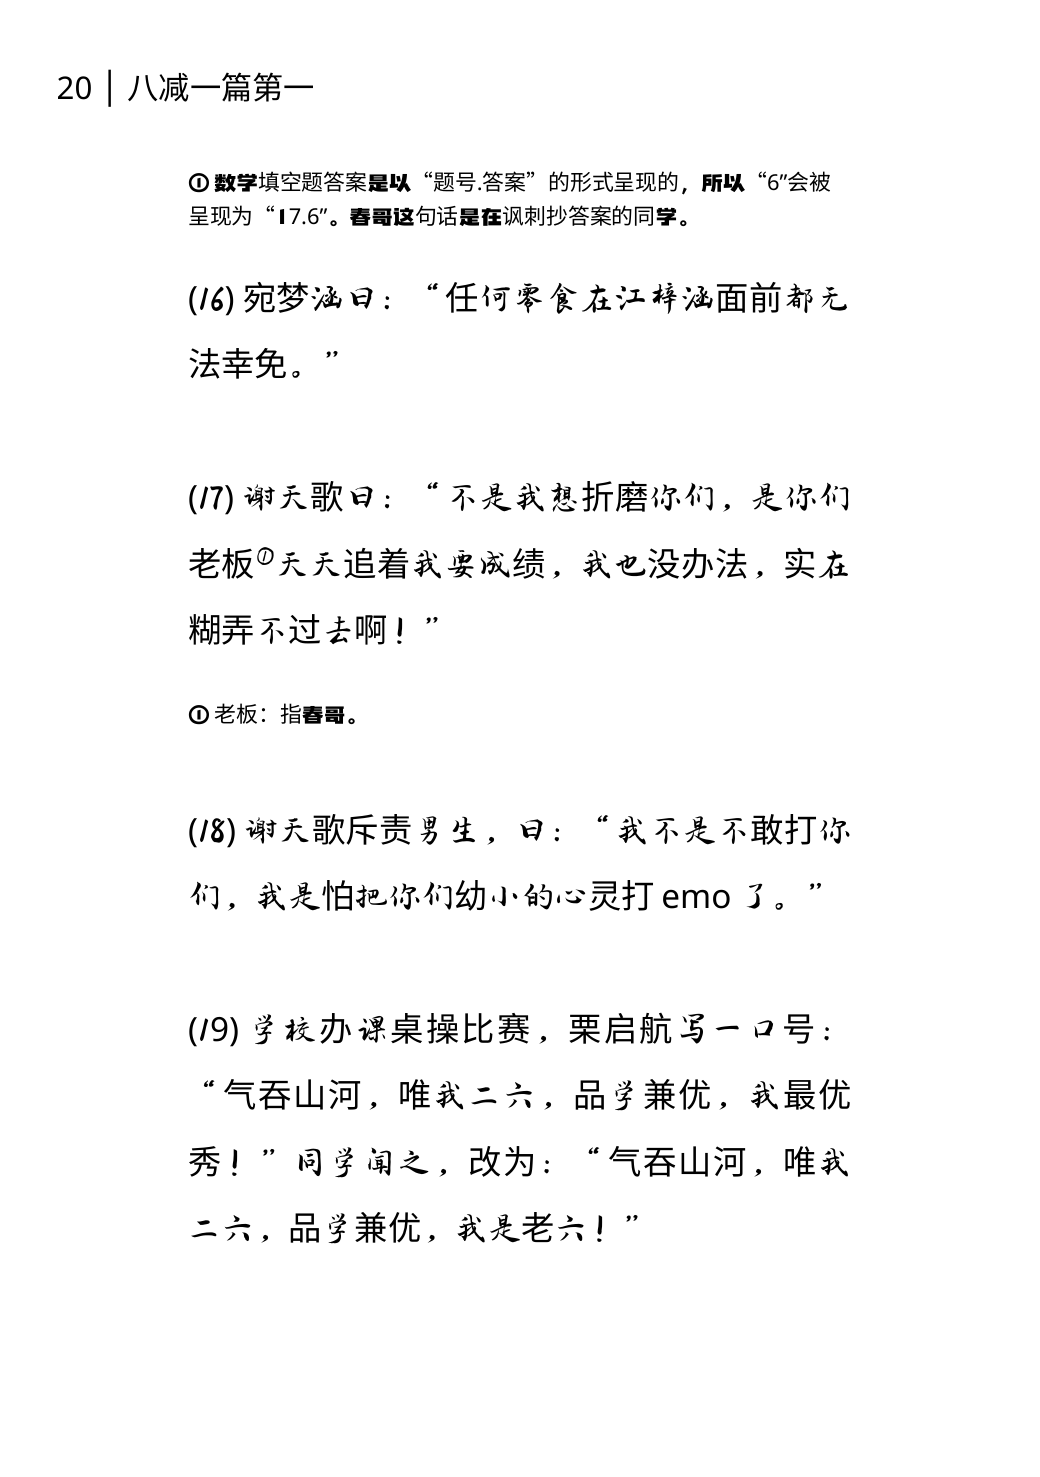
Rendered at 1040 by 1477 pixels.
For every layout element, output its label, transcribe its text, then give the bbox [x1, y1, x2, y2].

text ①老板：指春哥。 [188, 698, 852, 731]
list 谢天歌斥责男生，曰：“我不是不敢打你们，我是怕把你们幼小的心灵打emo了。” [188, 798, 852, 931]
list 宛梦涵曰：“任何零食在江梓涵面前都无法幸免。” [188, 266, 852, 399]
list 谢天歌曰：“不是我想折磨你们，是你们老板①天天追着我要成绩，我也没办法，实在糊弄不过去啊！” [188, 466, 852, 665]
list 学校办课桌操比赛，栗启航写一口号：“气吞山河，唯我二六，品学兼优，我最优秀！”同学闻之，改为：“气吞山河，唯我二六，品学兼优，我是老六！” [188, 997, 852, 1263]
text ①数学填空题答案是以“题号.答案”的形式呈现的，所以“6”会被呈现为“17.6”。春哥这句话是在讽刺抄答案的同学。 [188, 166, 852, 233]
